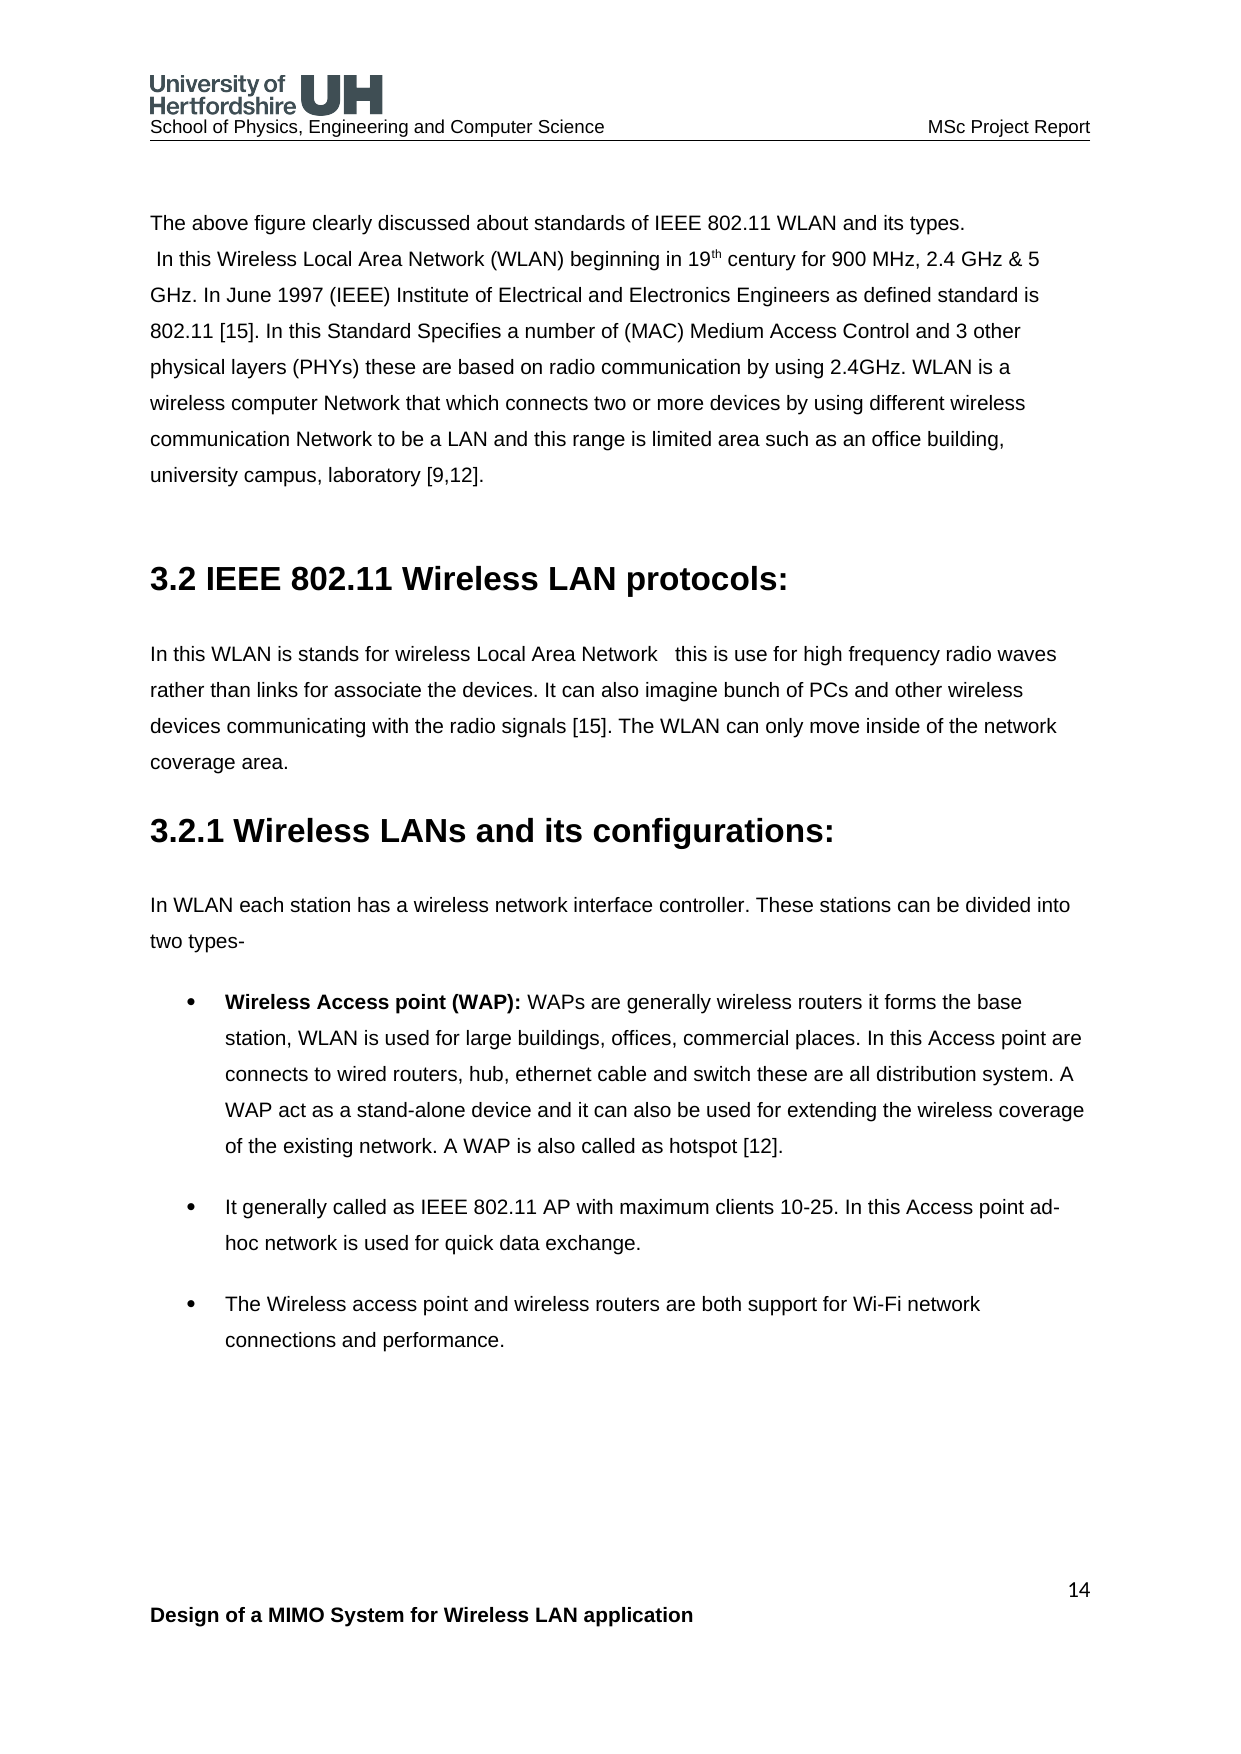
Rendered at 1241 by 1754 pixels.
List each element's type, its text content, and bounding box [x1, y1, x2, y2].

list Wireless Access point (WAP): WAPs are generally wireless routers it forms the base station, WLAN is used for large buildings, offices, commercial places. In this Access point are connects to wired routers, hub, ethernet cable and switch these are all distribution system. A WAP act as a stand-alone device and it can also be used for extending the wireless coverage of the existing network. A WAP is also called as hotspot [12]. [187, 990, 1090, 1158]
list The Wireless access point and wireless routers are both support for Wi-Fi network connections and performance. [187, 1292, 1090, 1352]
text In WLAN each station has a wireless network interface controller. These stations can be divided into two types- [150, 893, 1090, 953]
text In this WLAN is stands for wireless Local Area Network this is use for high frequency radio waves rather than links for associate the devices. It can also imagine bunch of PCs and other wireless devices communicating with the radio signals [15]. The WLAN can only move inside of the network coverage area. [150, 642, 1090, 774]
text 3.2.1 Wireless LANs and its configurations: [150, 811, 1090, 849]
text In this Wireless Local Area Network (WLAN) beginning in 19th century for 900 MHz, 2.4 GHz & 5 GHz. In June 1997 (IEEE) Institute of Electrical and Electronics Engineers as defined standard is 802.11 [15]. In this Standard Specifies a number of (MAC) Medium Access Control and 3 other physical layers (PHYs) these are based on radio communication by using 2.4GHz. WLAN is a wireless computer Network that which connects two or more devices by using different wireless communication Network to be a LAN and this range is limited area such as an office building, university campus, laboratory [9,12]. [150, 247, 1090, 486]
picture [150, 75, 383, 116]
text The above figure clearly discussed about standards of IEEE 802.11 WLAN and its types. [150, 211, 1090, 235]
text 3.2 IEEE 802.11 Wireless LAN protocols: [150, 559, 1090, 598]
list It generally called as IEEE 802.11 AP with maximum clients 10-25. In this Access point ad-hoc network is used for quick data exchange. [187, 1195, 1090, 1255]
